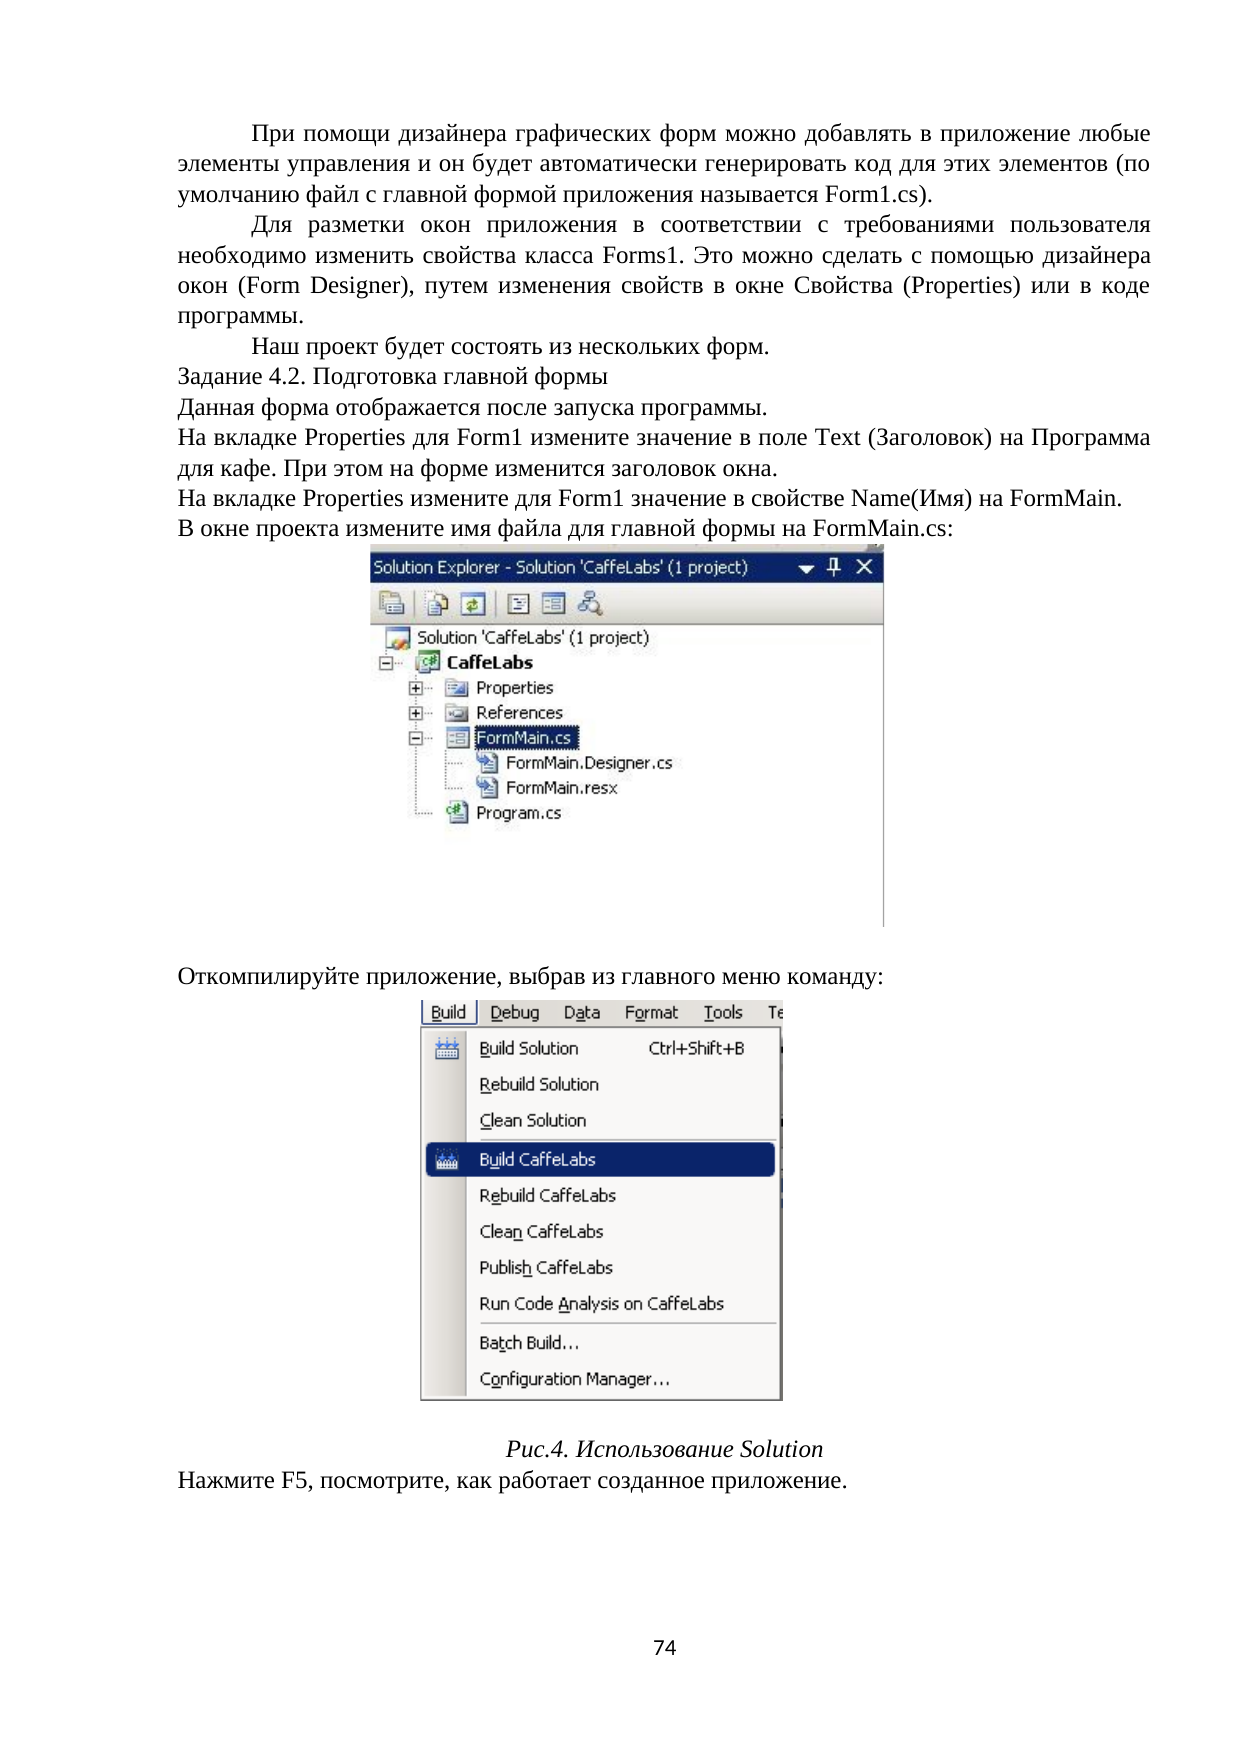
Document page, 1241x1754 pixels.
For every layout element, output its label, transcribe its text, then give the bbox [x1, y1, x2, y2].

text Наш проект будет состоять из нескольких форм. [177, 331, 1152, 360]
text Задание 4.2. Подготовка главной формы [177, 361, 1152, 390]
text Нажмите F5, посмотрите, как работает созданное приложение. [177, 1465, 1152, 1493]
picture [186, 989, 1054, 1401]
text Откомпилируйте приложение, выбрав из главного меню команду: [177, 961, 1152, 989]
text На вкладке Properties измените для Form1 значение в свойстве Name(Имя) на FormMain. [177, 483, 1152, 512]
text Рис.4. Использование Solution [177, 1434, 1152, 1463]
text Для разметки окон приложения в соответствии с требованиями пользователя необходимо изменить свойства класса Forms1. Это можно сделать с помощью дизайнера окон (Form Designer), путем изменения свойств в окне Свойства (Properties) или в коде программы. [177, 209, 1152, 329]
picture [186, 542, 1054, 961]
text В окне проекта измените имя файла для главной формы на FormMain.cs: [177, 513, 1152, 542]
text Данная форма отображается после запуска программы. [177, 392, 1152, 421]
text При помощи дизайнера графических форм можно добавлять в приложение любые элементы управления и он будет автоматически генерировать код для этих элементов (по умолчанию файл с главной формой приложения называется Form1.cs). [177, 118, 1152, 208]
text На вкладке Properties для Form1 измените значение в поле Text (Заголовок) на Программа для кафе. При этом на форме изменится заголовок окна. [177, 422, 1152, 481]
